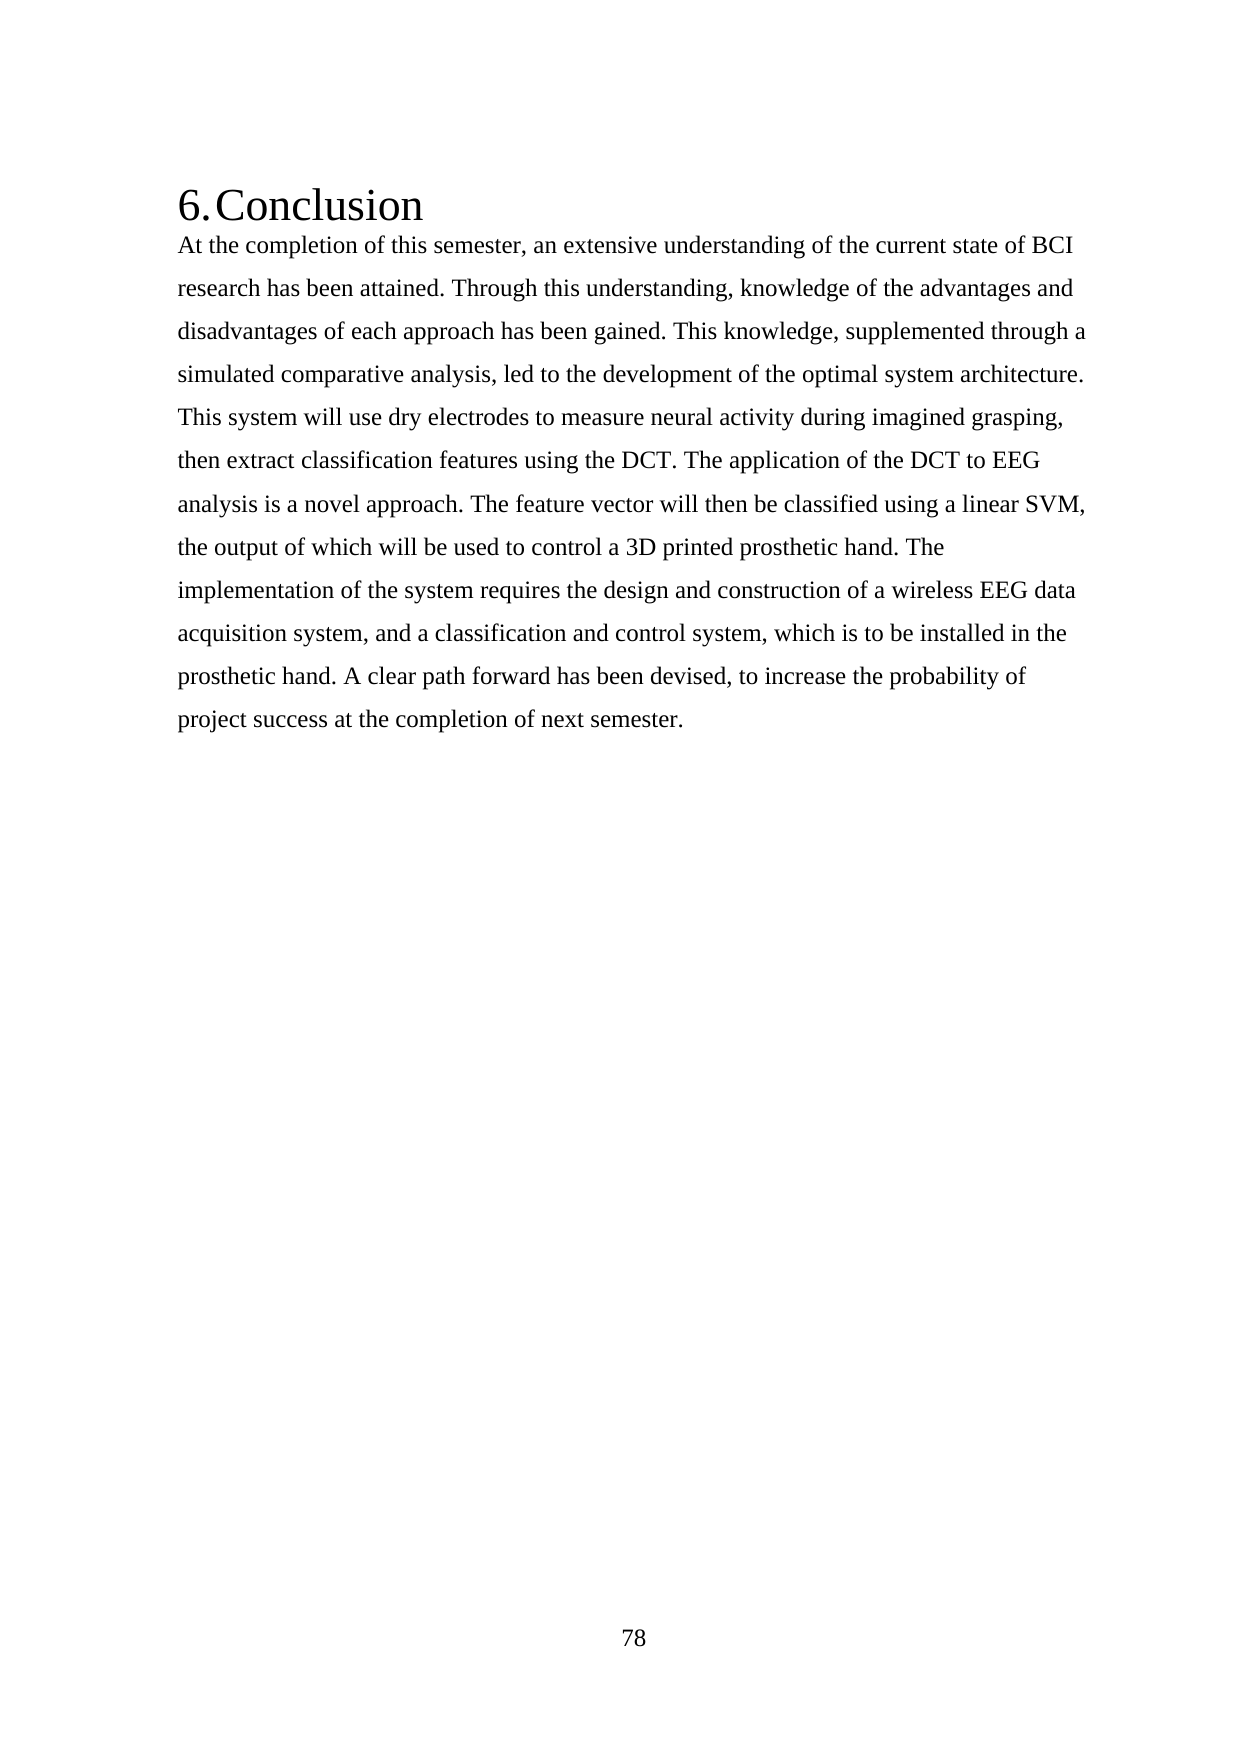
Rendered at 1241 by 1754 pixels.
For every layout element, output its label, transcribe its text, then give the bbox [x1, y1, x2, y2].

text At the completion of this semester, an extensive understanding of the current state of BCI research has been attained. Through this understanding, knowledge of the advantages and disadvantages of each approach has been gained. This knowledge, supplemented through a simulated comparative analysis, led to the development of the optimal system architecture. This system will use dry electrodes to measure neural activity during imagined grasping, then extract classification features using the DCT. The application of the DCT to EEG analysis is a novel approach. The feature vector will then be classified using a linear SVM, the output of which will be used to control a 3D printed prosthetic hand. The implementation of the system requires the design and construction of a wireless EEG data acquisition system, and a classification and control system, which is to be installed in the prosthetic hand. A clear path forward has been devised, to increase the probability of project success at the completion of next semester. [177, 230, 1090, 733]
subtitle Conclusion [177, 177, 1090, 230]
